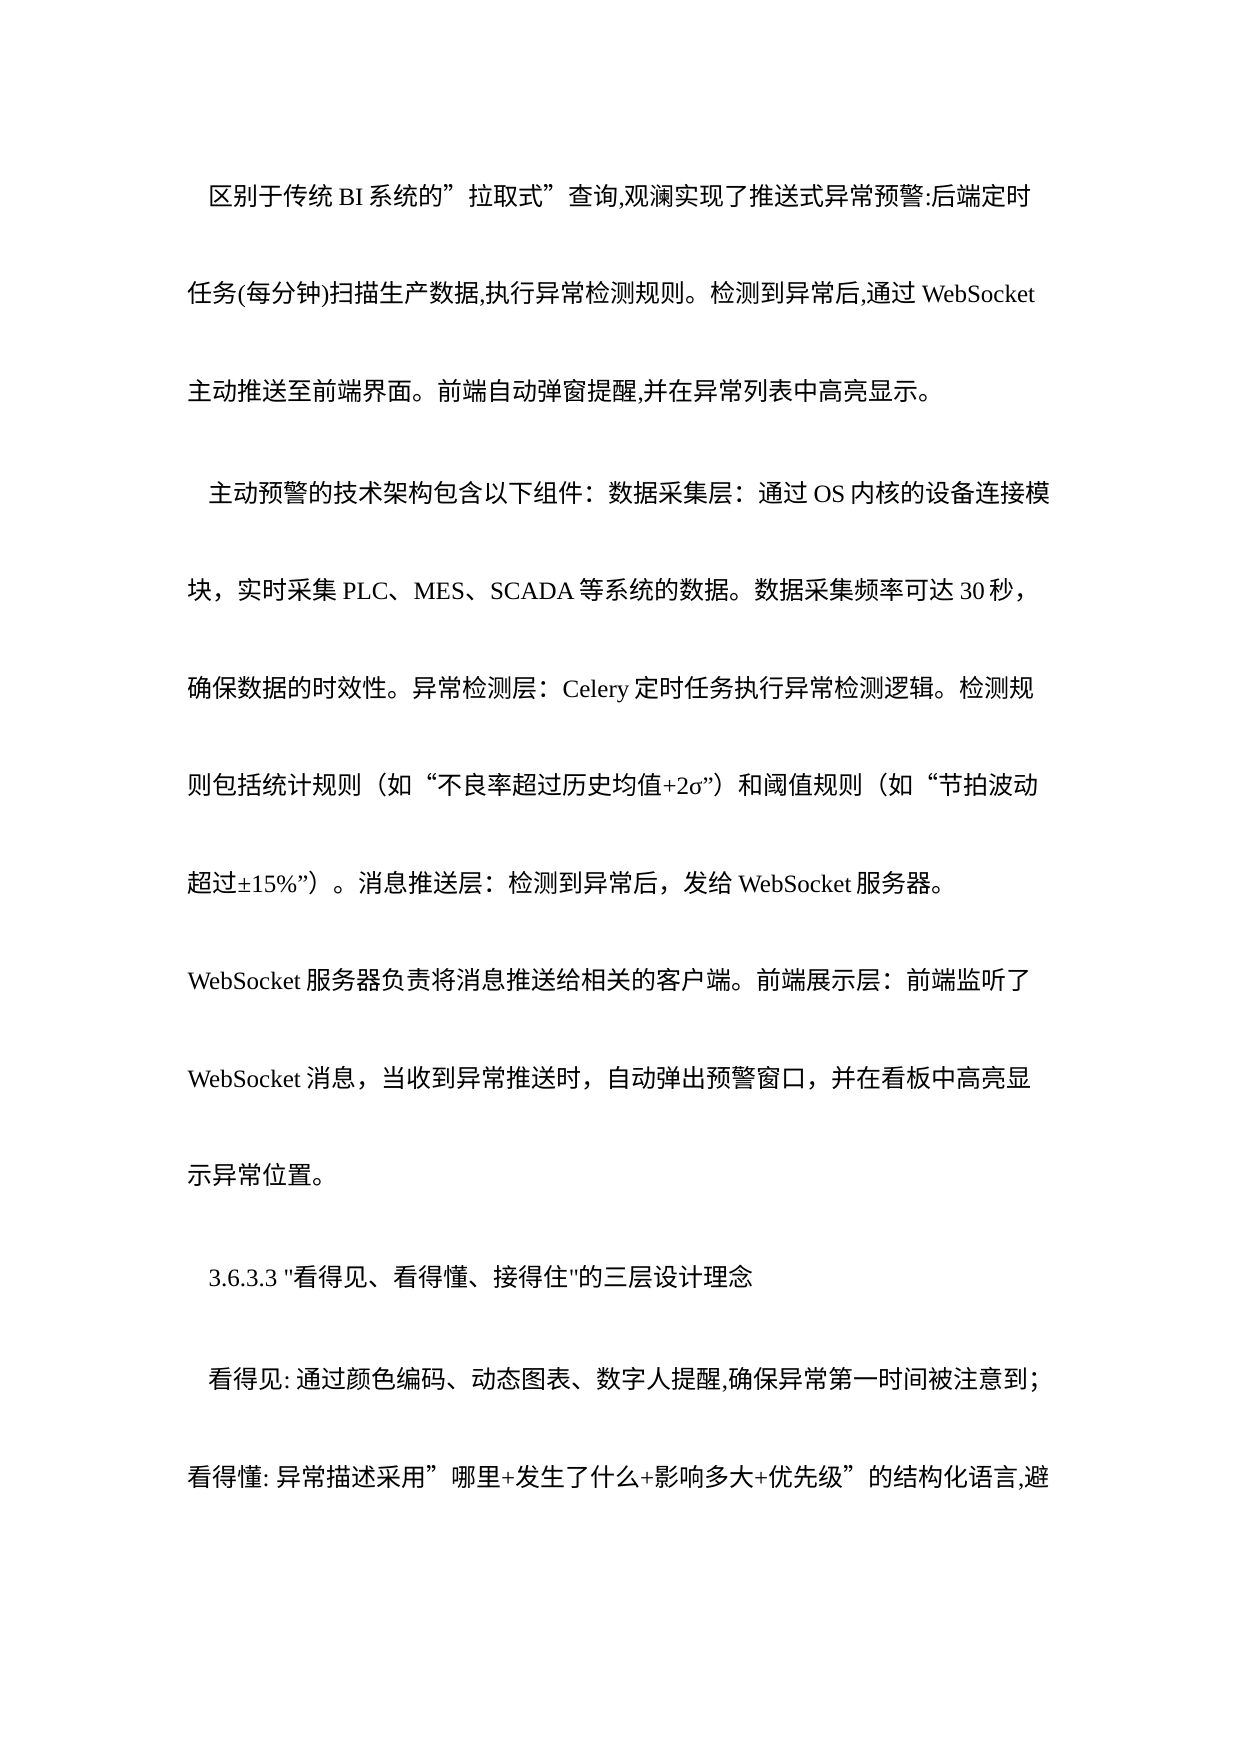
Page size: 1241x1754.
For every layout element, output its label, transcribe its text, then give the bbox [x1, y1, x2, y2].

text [187, 1345, 1053, 1508]
text 区别于传统BI系统的”拉取式”查询,观澜实现了推送式异常预警:后端定时任务(每分钟)扫描生产数据,执行异常检测规则。检测到异常后,通过WebSocket主动推送至前端界面。前端自动弹窗提醒,并在异常列表中高亮显示。 [187, 162, 1053, 422]
text 主动预警的技术架构包含以下组件：数据采集层：通过OS内核的设备连接模块，实时采集PLC、MES、SCADA等系统的数据。数据采集频率可达30秒，确保数据的时效性。异常检测层：Celery定时任务执行异常检测逻辑。检测规则包括统计规则（如“不良率超过历史均值+2σ”）和阈值规则（如“节拍波动超过±15%”）。消息推送层：检测到异常后，发给WebSocket服务器。WebSocket服务器负责将消息推送给相关的客户端。前端展示层：前端监听了WebSocket消息，当收到异常推送时，自动弹出预警窗口，并在看板中高亮显示异常位置。 [187, 459, 1053, 1206]
text 3.6.3.3 "看得见、看得懂、接得住"的三层设计理念 [187, 1243, 1053, 1308]
